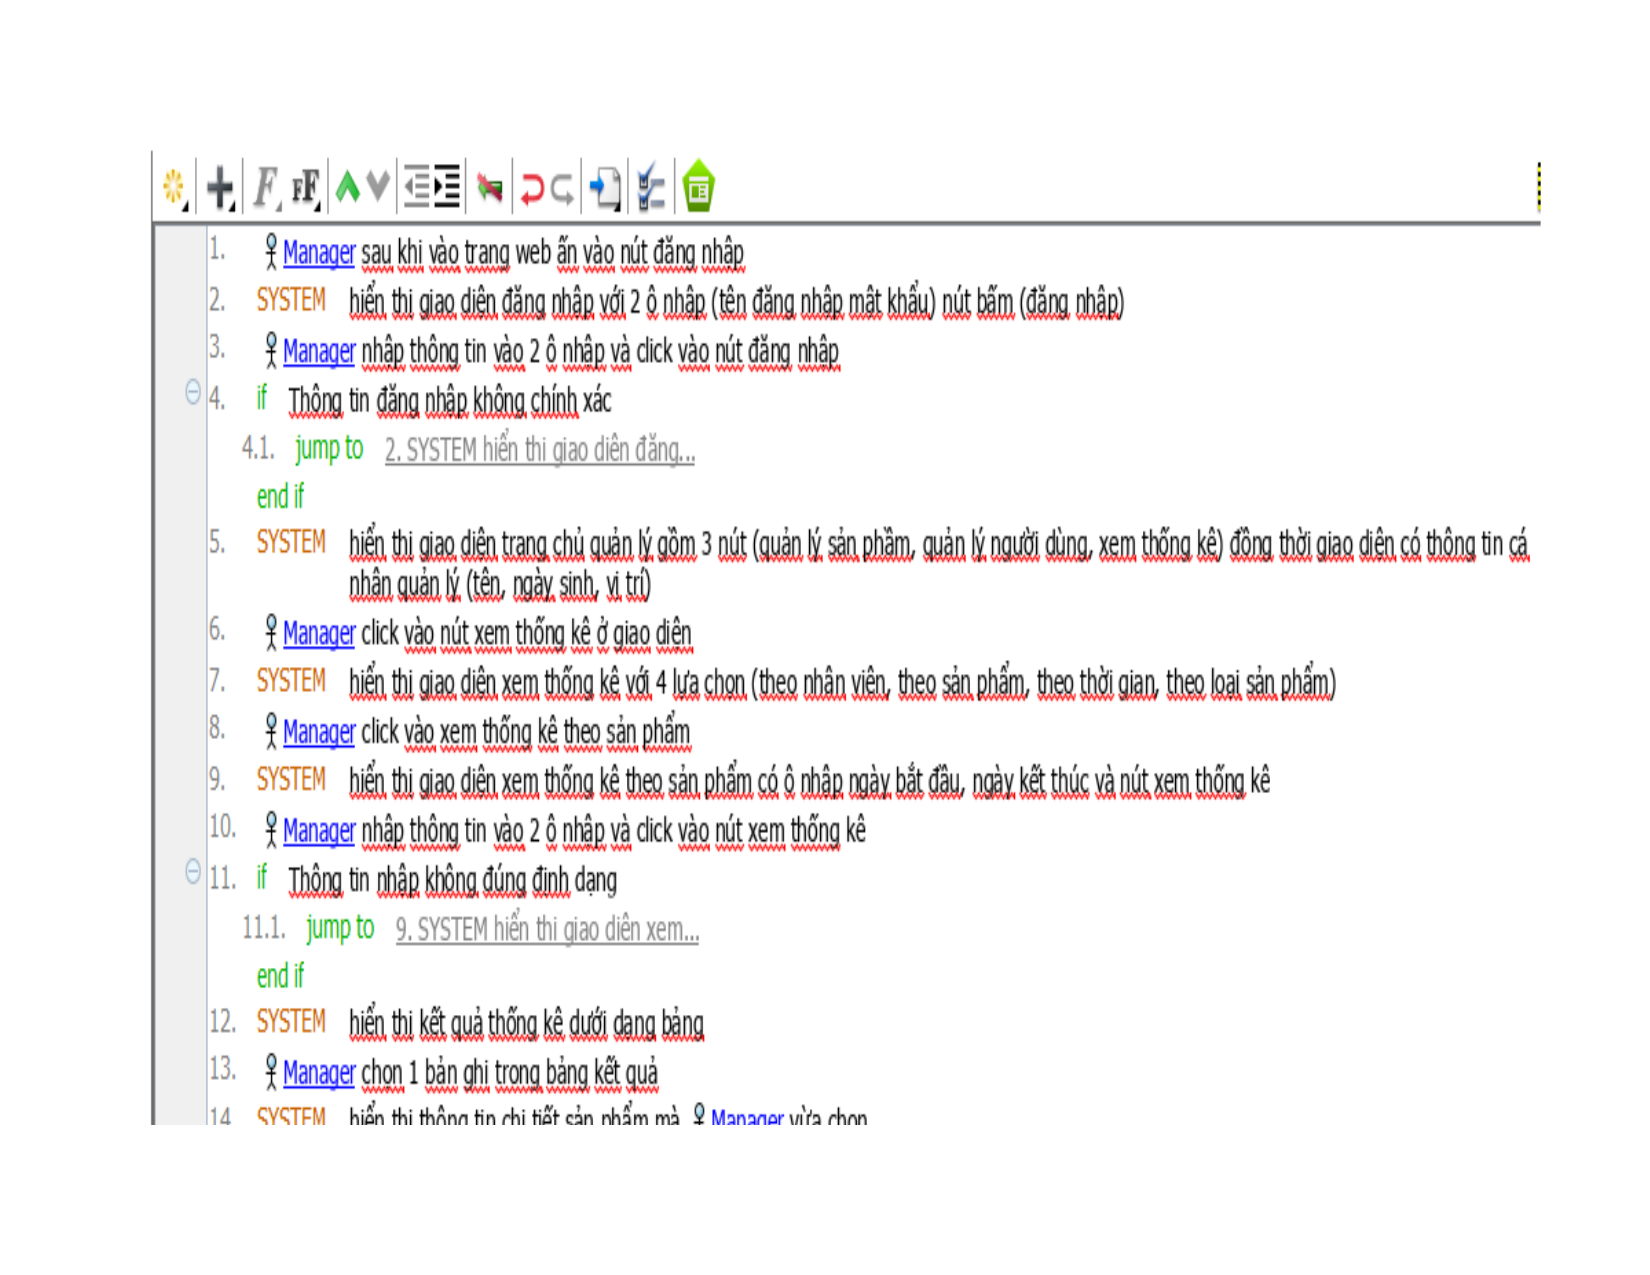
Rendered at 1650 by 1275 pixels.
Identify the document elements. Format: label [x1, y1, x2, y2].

picture [150, 150, 1541, 1125]
